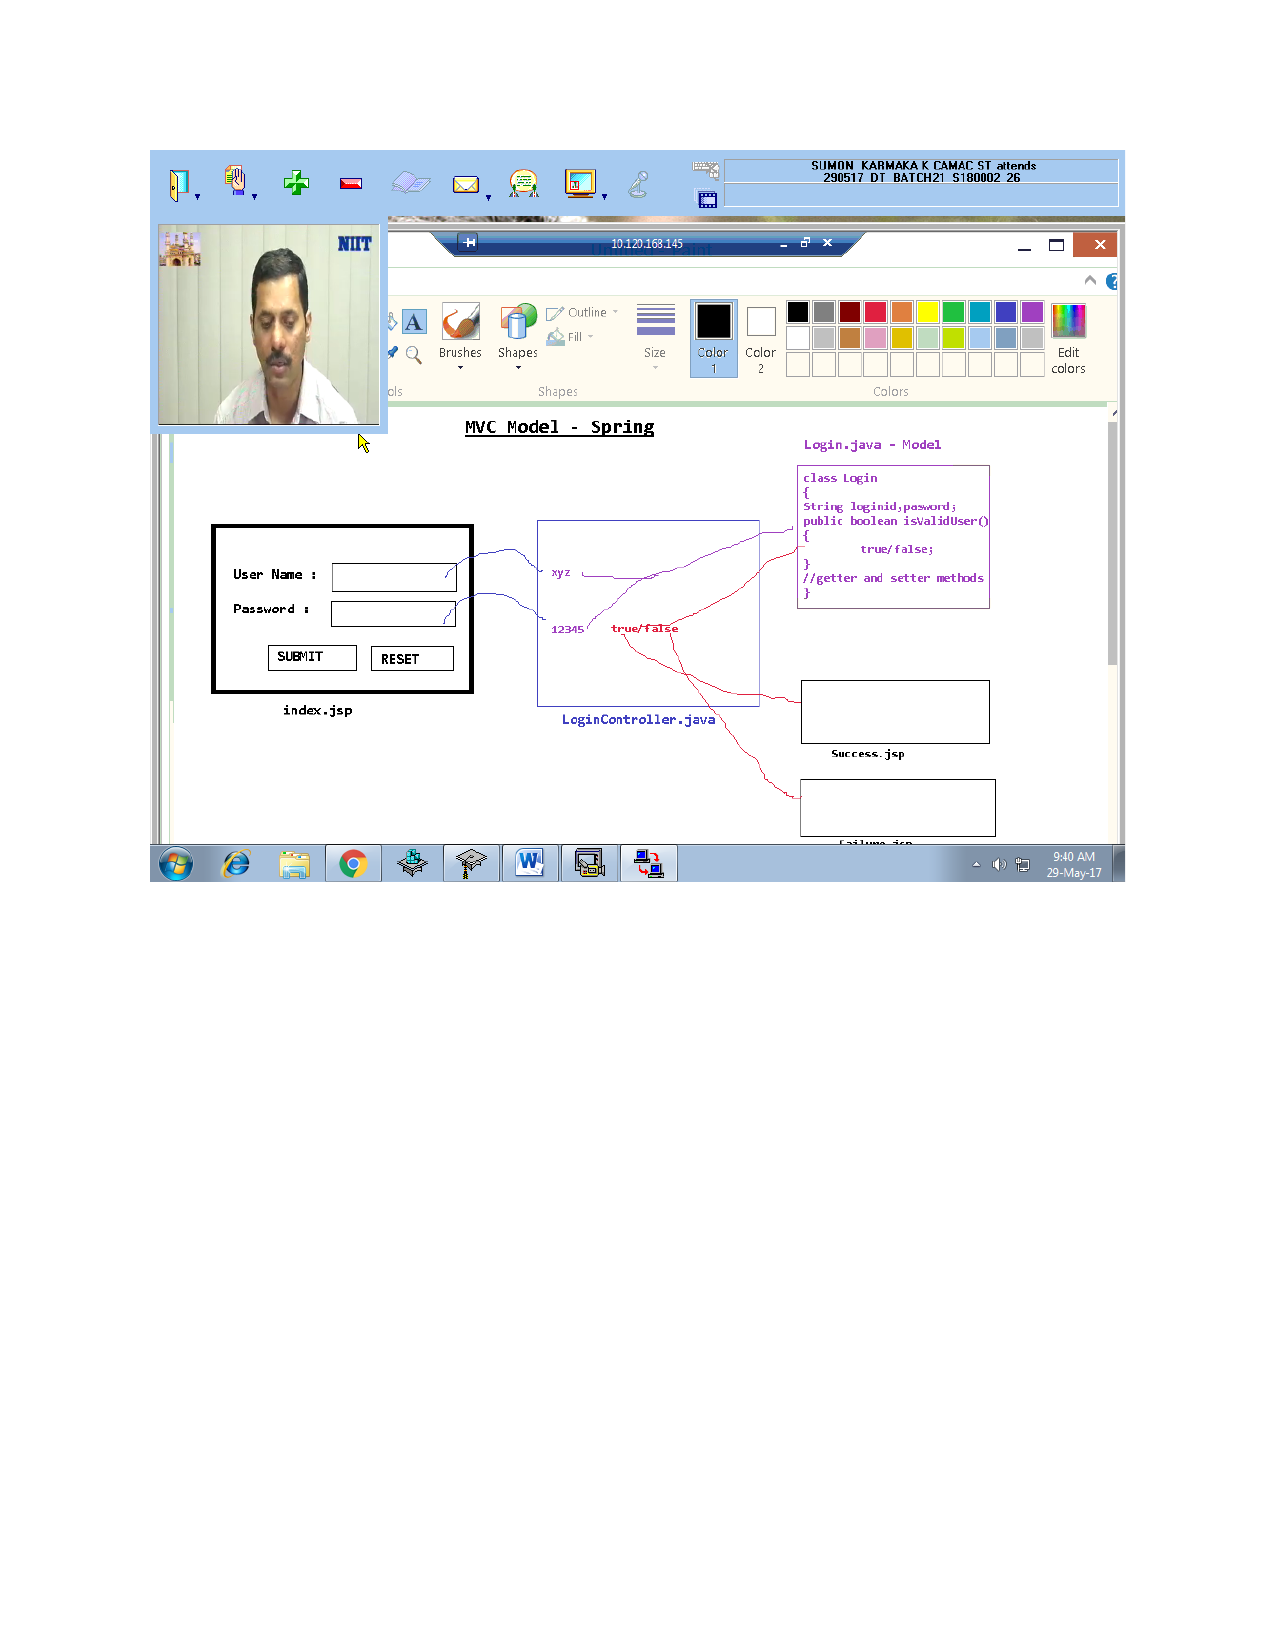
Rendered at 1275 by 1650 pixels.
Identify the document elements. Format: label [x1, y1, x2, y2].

picture [150, 150, 1125, 882]
